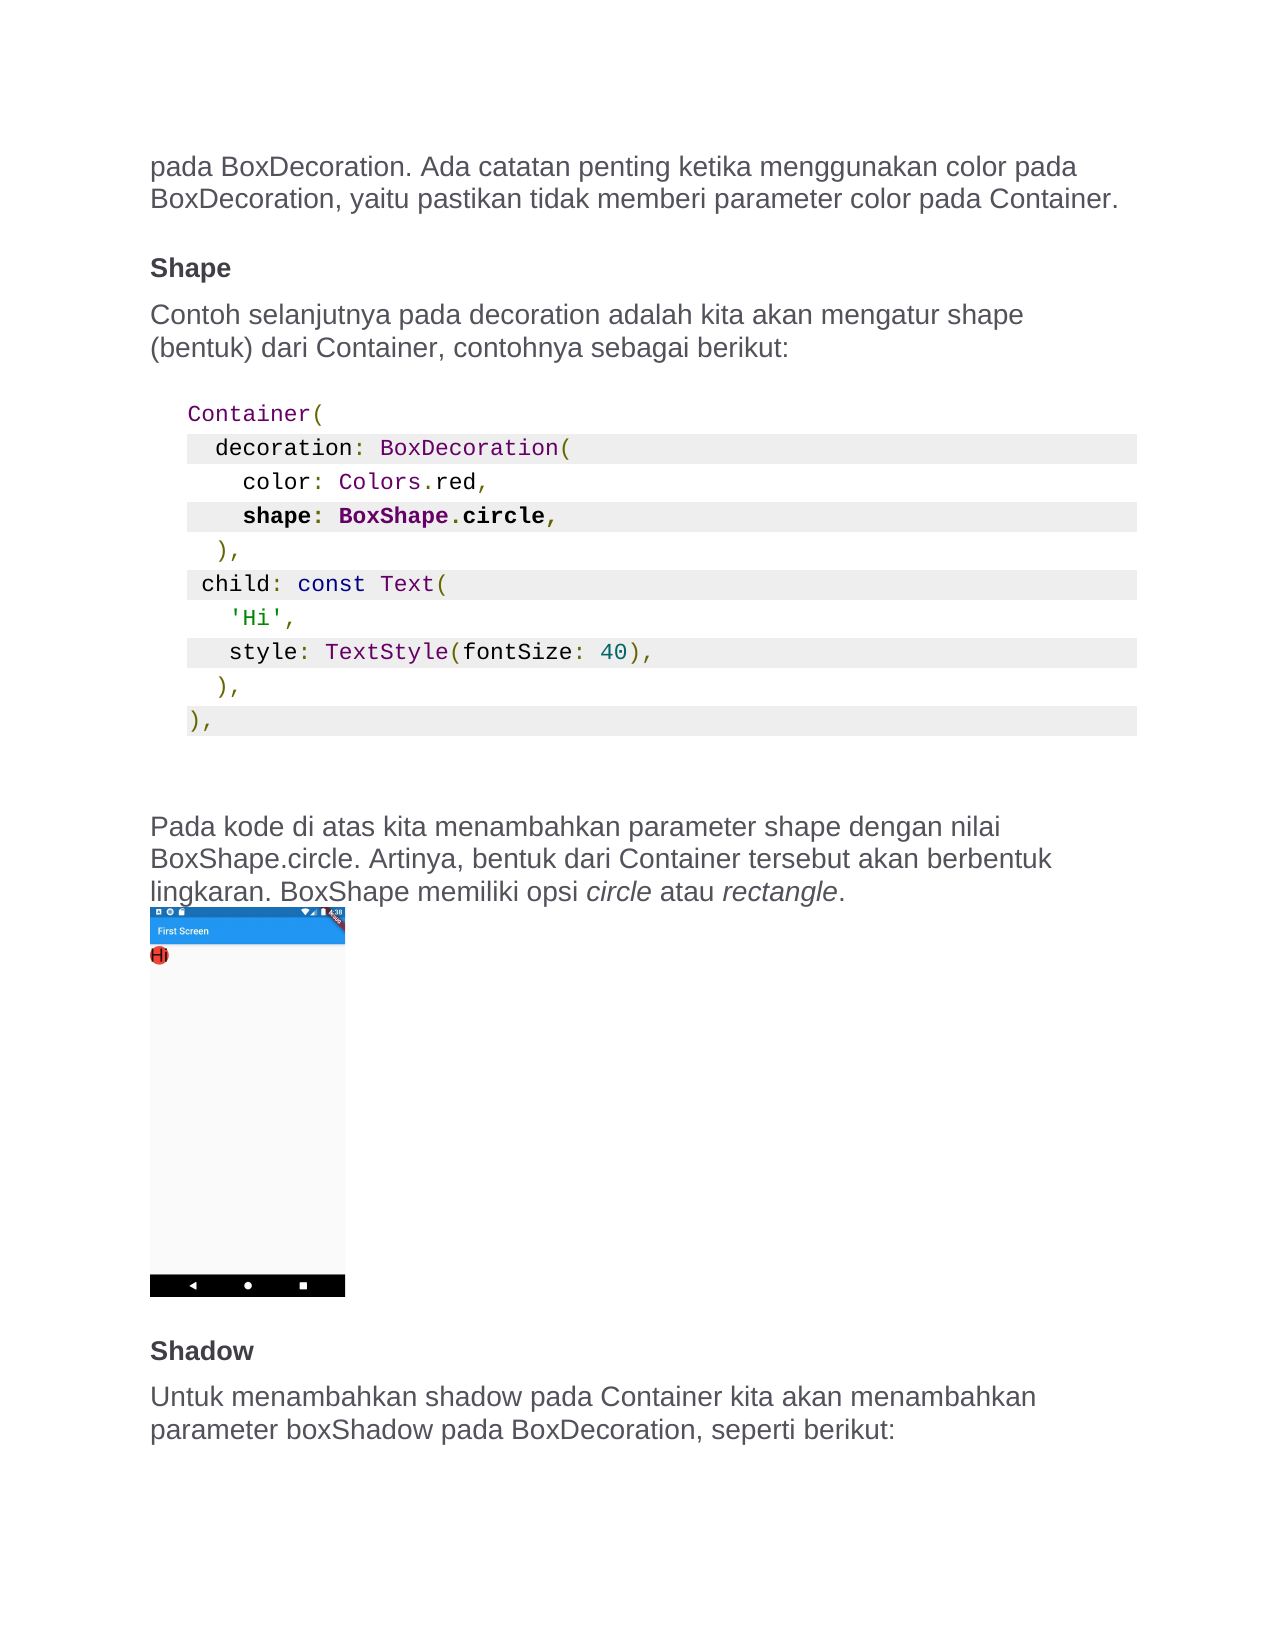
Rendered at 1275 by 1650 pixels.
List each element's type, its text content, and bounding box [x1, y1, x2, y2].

list ), [187, 706, 1137, 736]
list decoration: BoxDecoration( [187, 434, 1137, 464]
list shape: BoxShape.circle, [187, 502, 1137, 532]
list Container( [187, 400, 1137, 431]
list color: Colors.red, [187, 468, 1137, 498]
subtitle Shape [150, 252, 1125, 283]
picture [150, 907, 345, 1297]
list 'Hi', [187, 604, 1137, 634]
subtitle Shadow [150, 1334, 1125, 1366]
text Pada kode di atas kita menambahkan parameter shape dengan nilai BoxShape.circle. Artinya, bentuk dari Container tersebut akan berbentuk lingkaran. BoxShape memiliki opsi circle atau rectangle. [150, 810, 1125, 1297]
text Contoh selanjutnya pada decoration adalah kita akan mengatur shape (bentuk) dari Container, contohnya sebagai berikut: [150, 298, 1125, 363]
list style: TextStyle(fontSize: 40), [187, 638, 1137, 668]
list child: const Text( [187, 570, 1137, 600]
text Untuk menambahkan shadow pada Container kita akan menambahkan parameter boxShadow pada BoxDecoration, seperti berikut: [150, 1380, 1125, 1445]
list ), [187, 672, 1137, 702]
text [150, 150, 1125, 215]
list ), [187, 536, 1137, 566]
